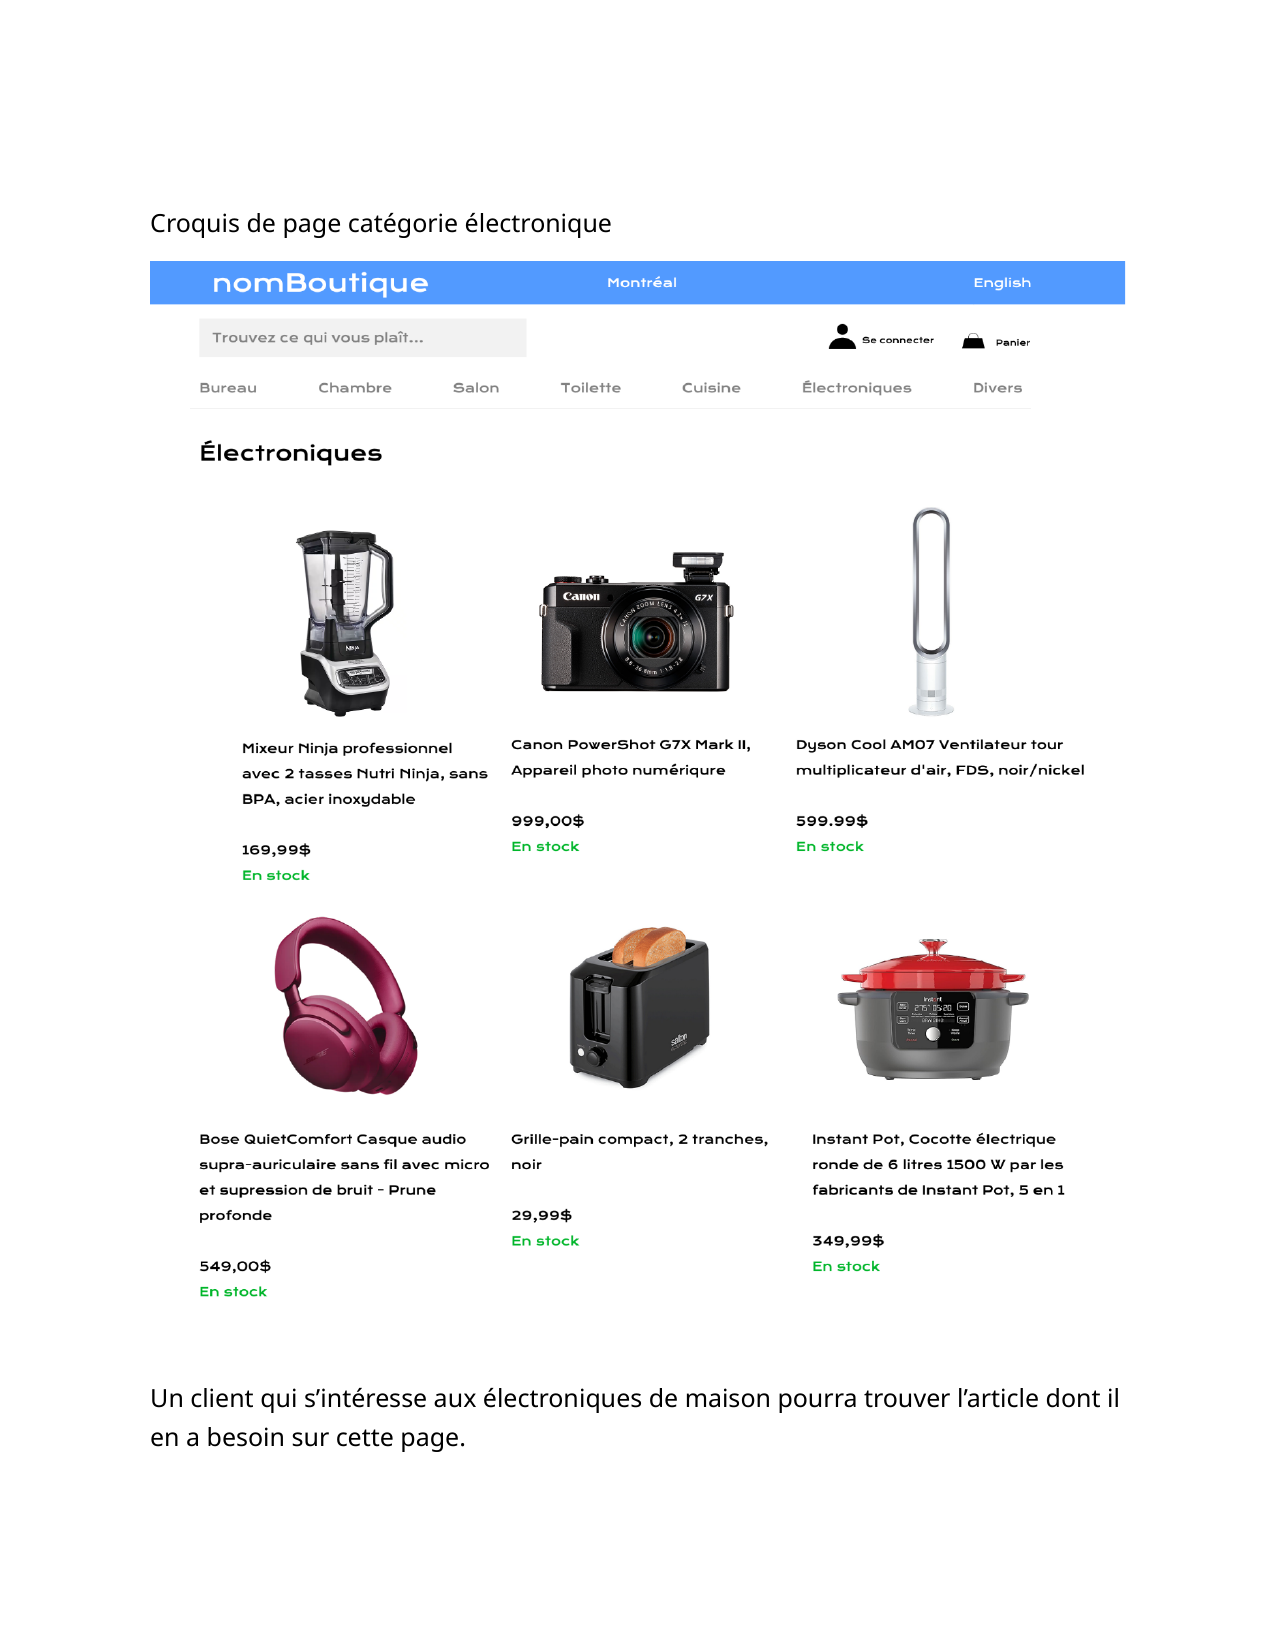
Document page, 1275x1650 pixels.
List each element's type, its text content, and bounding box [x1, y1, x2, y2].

picture [150, 261, 1125, 1359]
text Un client qui s’intéresse aux électroniques de maison pourra trouver l’article dont il en a besoin sur cette page. [150, 1380, 1125, 1453]
text Croquis de page catégorie électronique [150, 206, 1125, 240]
